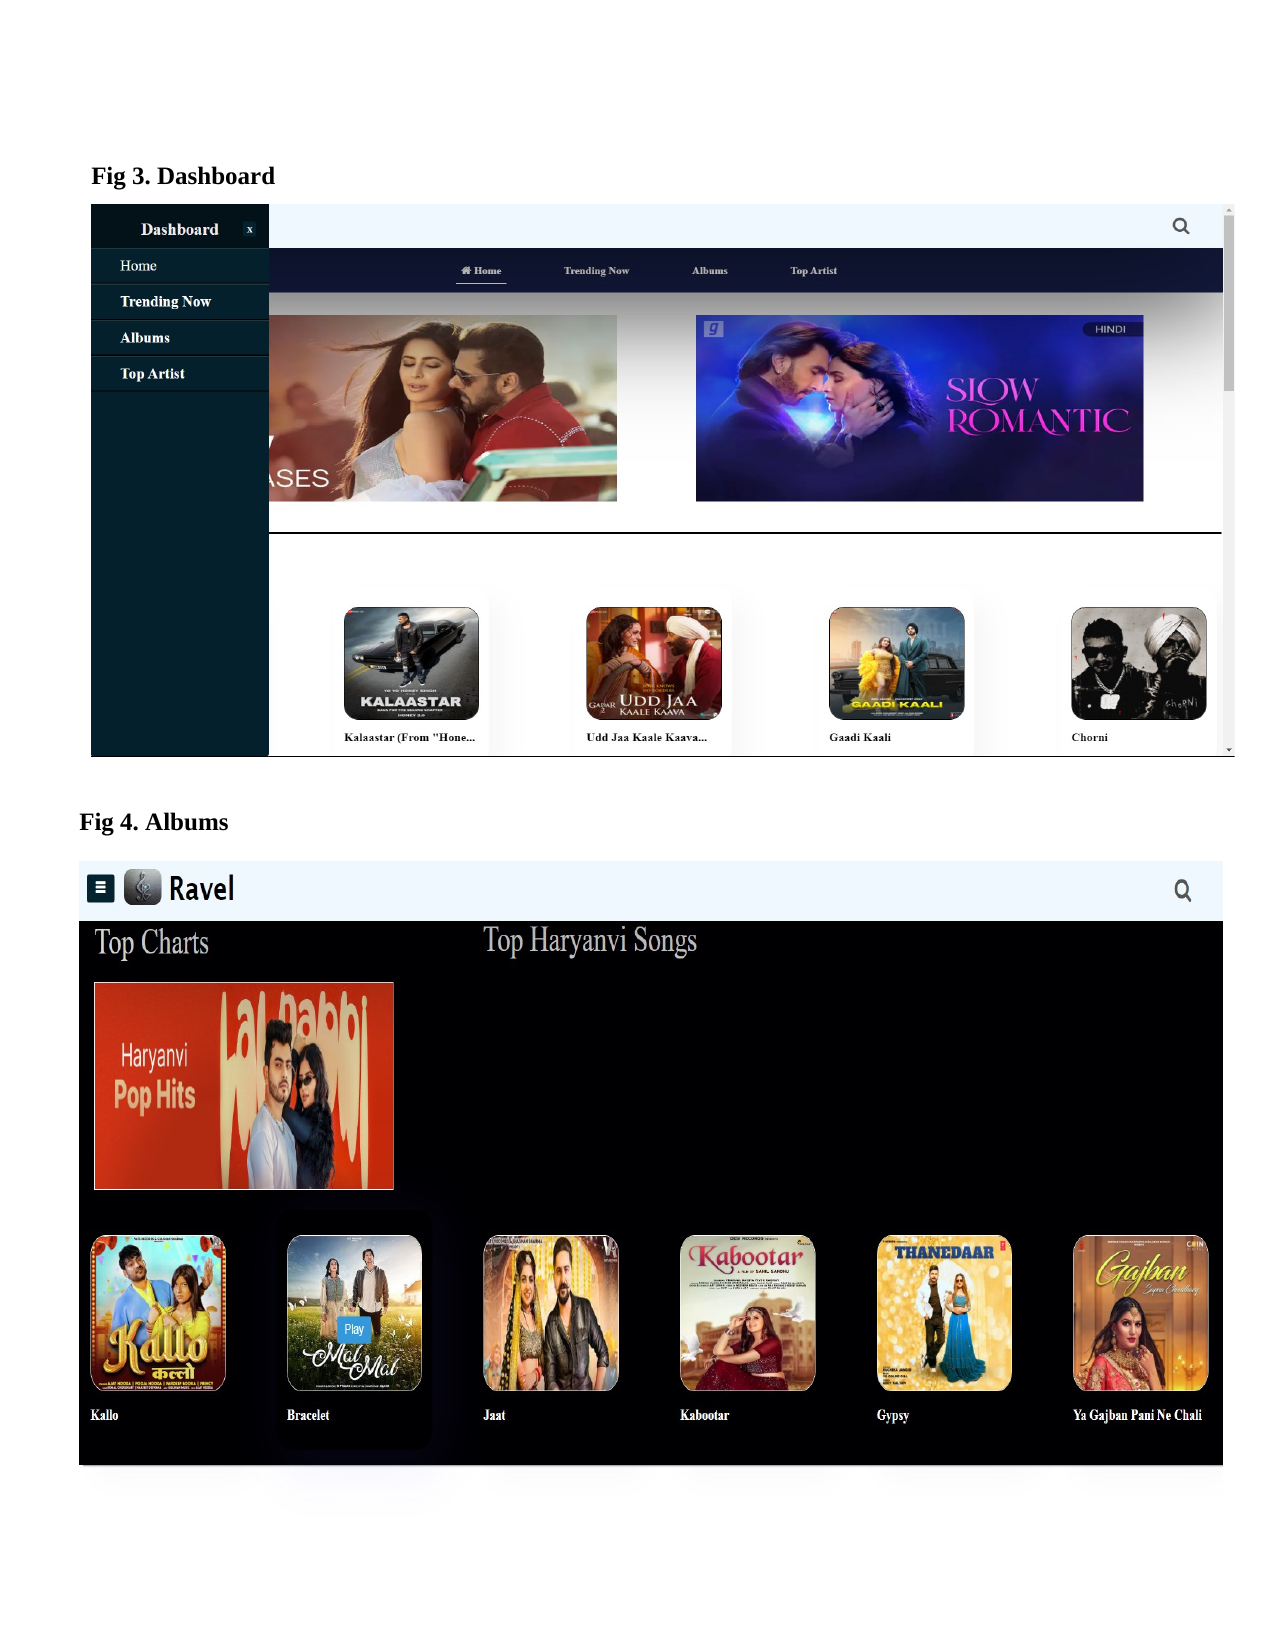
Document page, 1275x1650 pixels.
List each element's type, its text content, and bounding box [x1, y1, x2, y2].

text Fig 4. Albums [79, 807, 1197, 836]
picture [91, 204, 1235, 757]
picture [79, 861, 1223, 1609]
text Fig 3. Dashboard [91, 161, 1197, 190]
